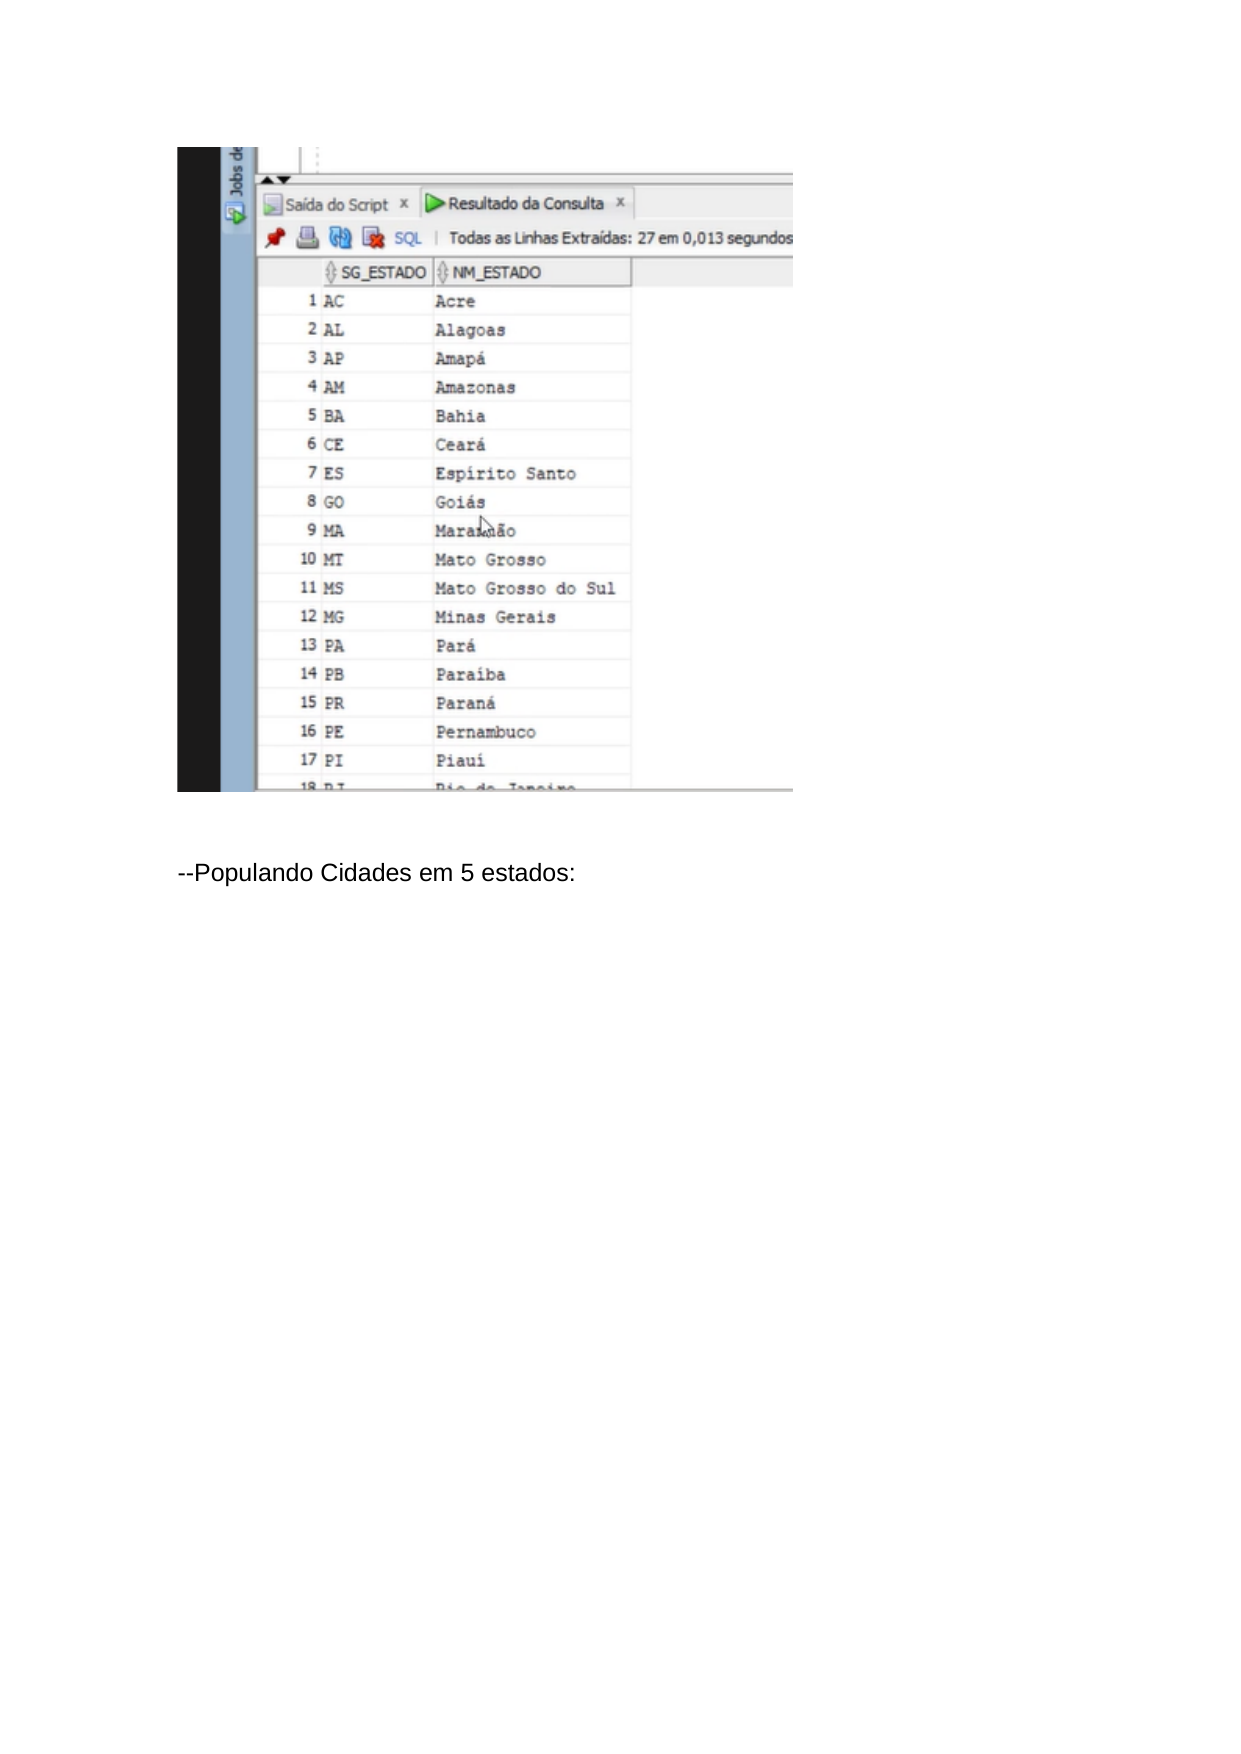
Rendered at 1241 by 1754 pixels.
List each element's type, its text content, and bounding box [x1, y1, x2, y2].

picture [177, 147, 793, 792]
text --Populando Cidades em 5 estados: [177, 858, 1063, 887]
